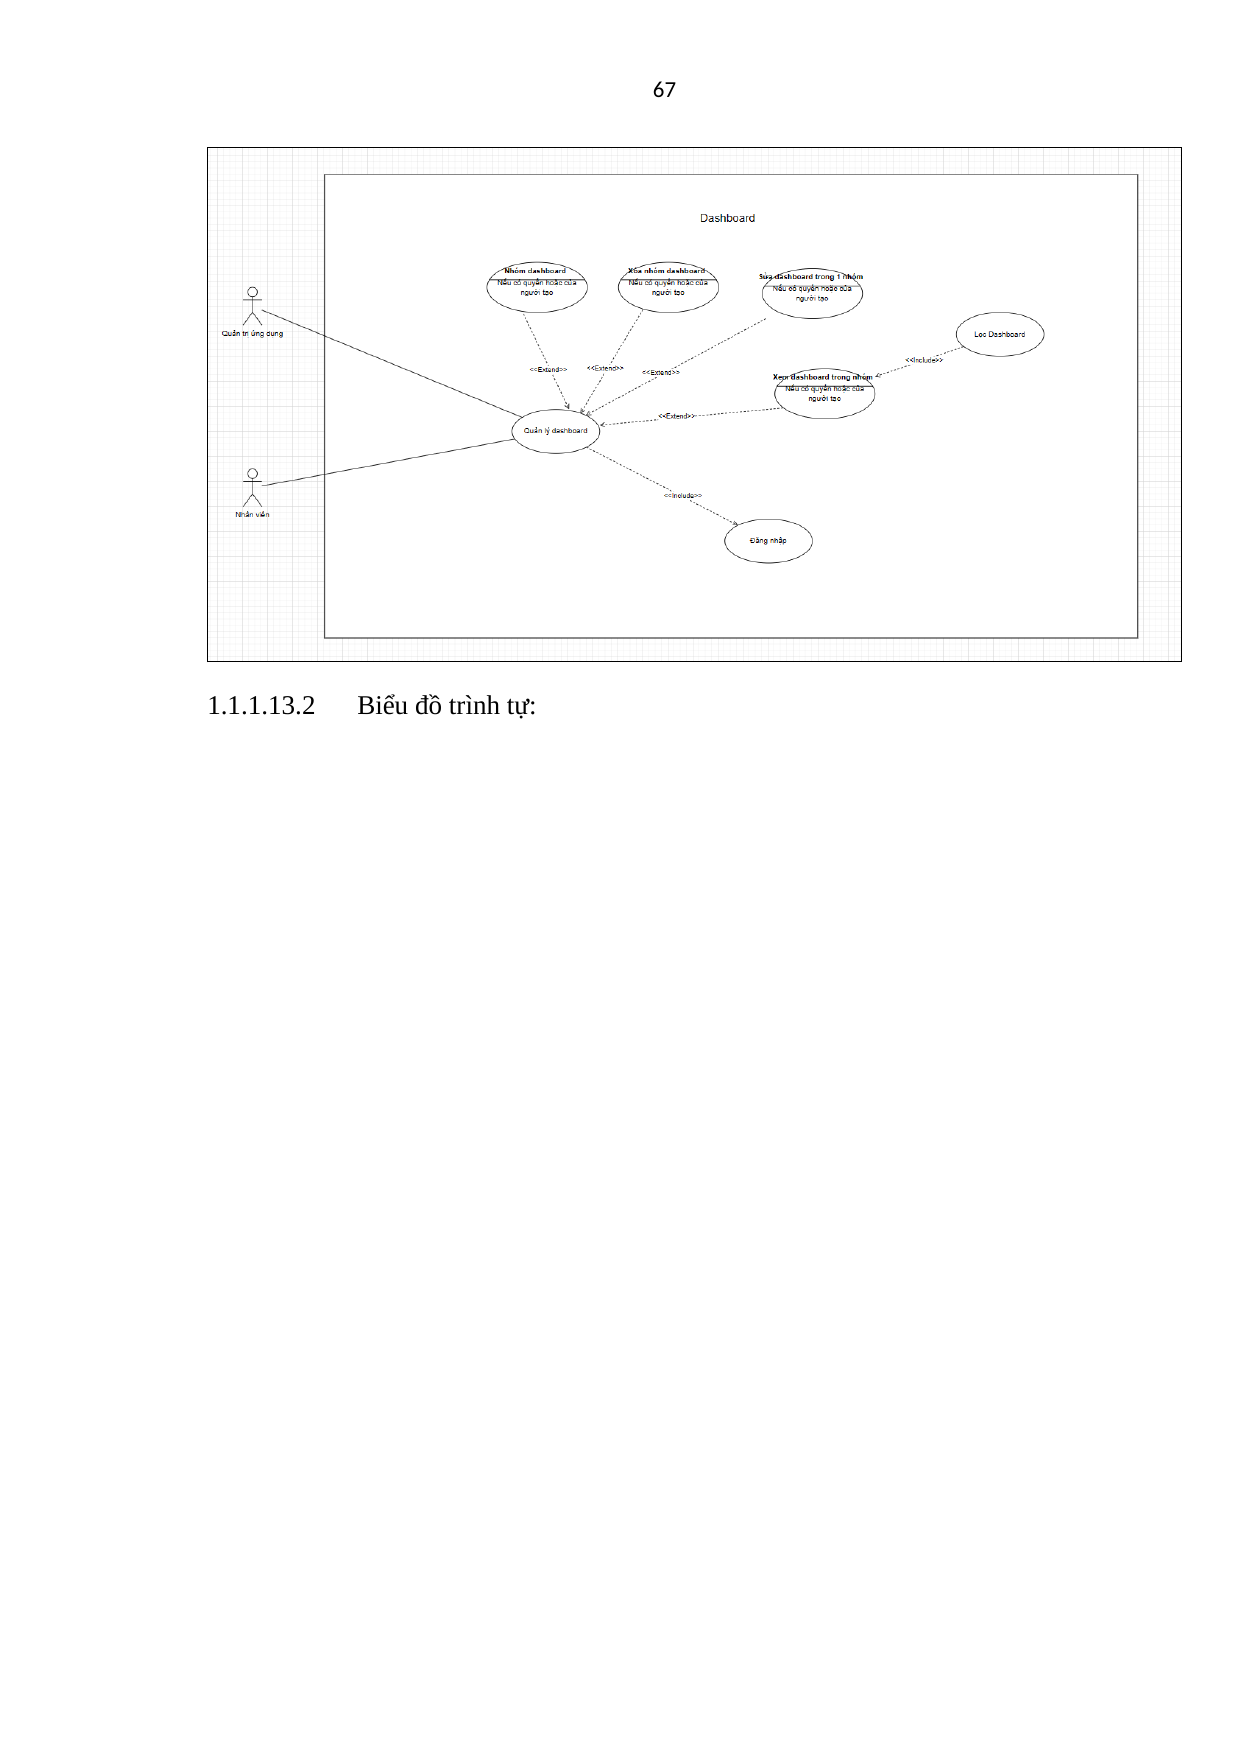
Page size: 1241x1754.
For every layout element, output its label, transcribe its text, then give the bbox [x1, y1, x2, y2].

picture [208, 148, 1181, 661]
list Biểu đồ trình tự: [207, 689, 1122, 720]
